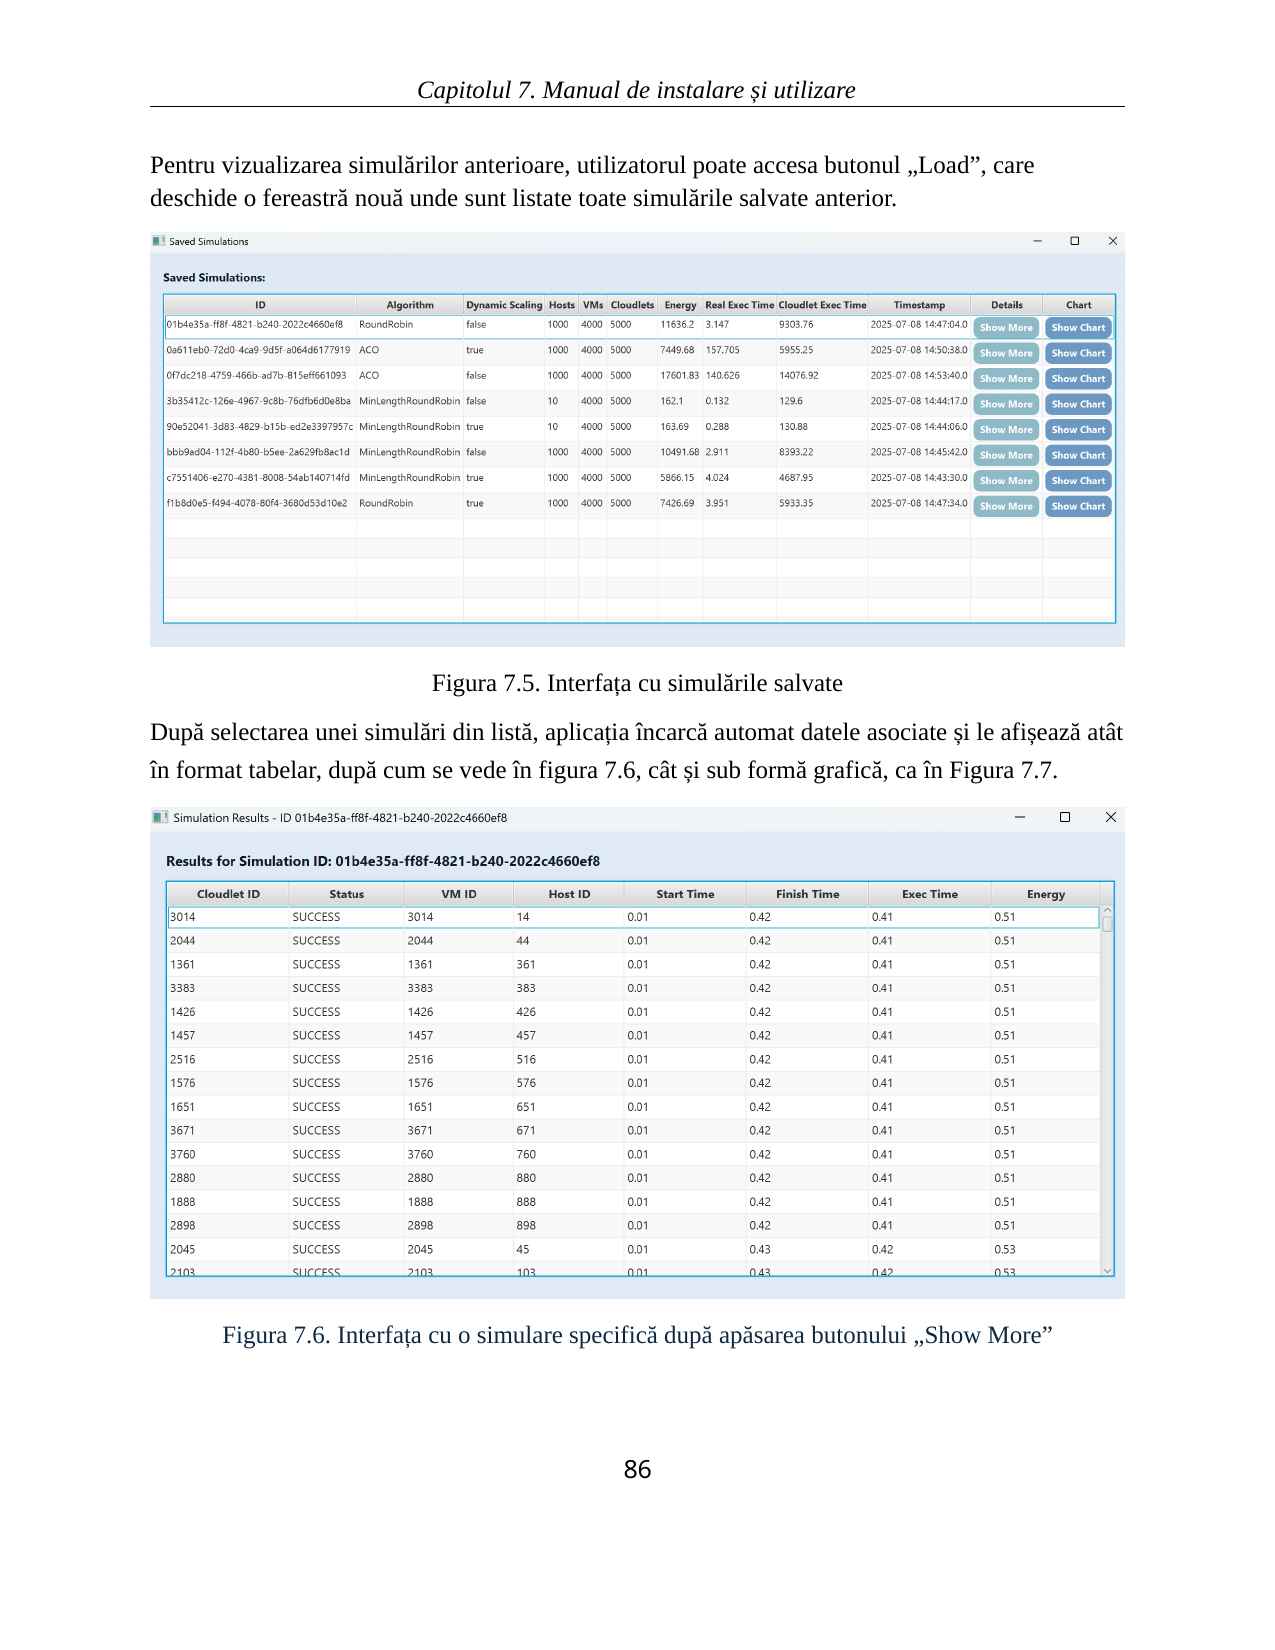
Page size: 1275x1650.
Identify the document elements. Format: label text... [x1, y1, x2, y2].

picture [150, 807, 1125, 1299]
text După selectarea unei simulări din listă, aplicația încarcă automat datele asociate și le afișează atât în format tabelar, după cum se vede în figura 7.6, cât și sub formă grafică, ca în Figura 7.7. [150, 717, 1125, 785]
text Figura 7.5. Interfața cu simulările salvate [150, 668, 1125, 697]
text Figura 7.6. Interfața cu o simulare specifică după apăsarea butonului „Show More” [150, 1320, 1125, 1349]
text Pentru vizualizarea simulărilor anterioare, utilizatorul poate accesa butonul „Load”, care deschide o fereastră nouă unde sunt listate toate simulările salvate anterior. [150, 150, 1125, 212]
picture [150, 232, 1125, 647]
